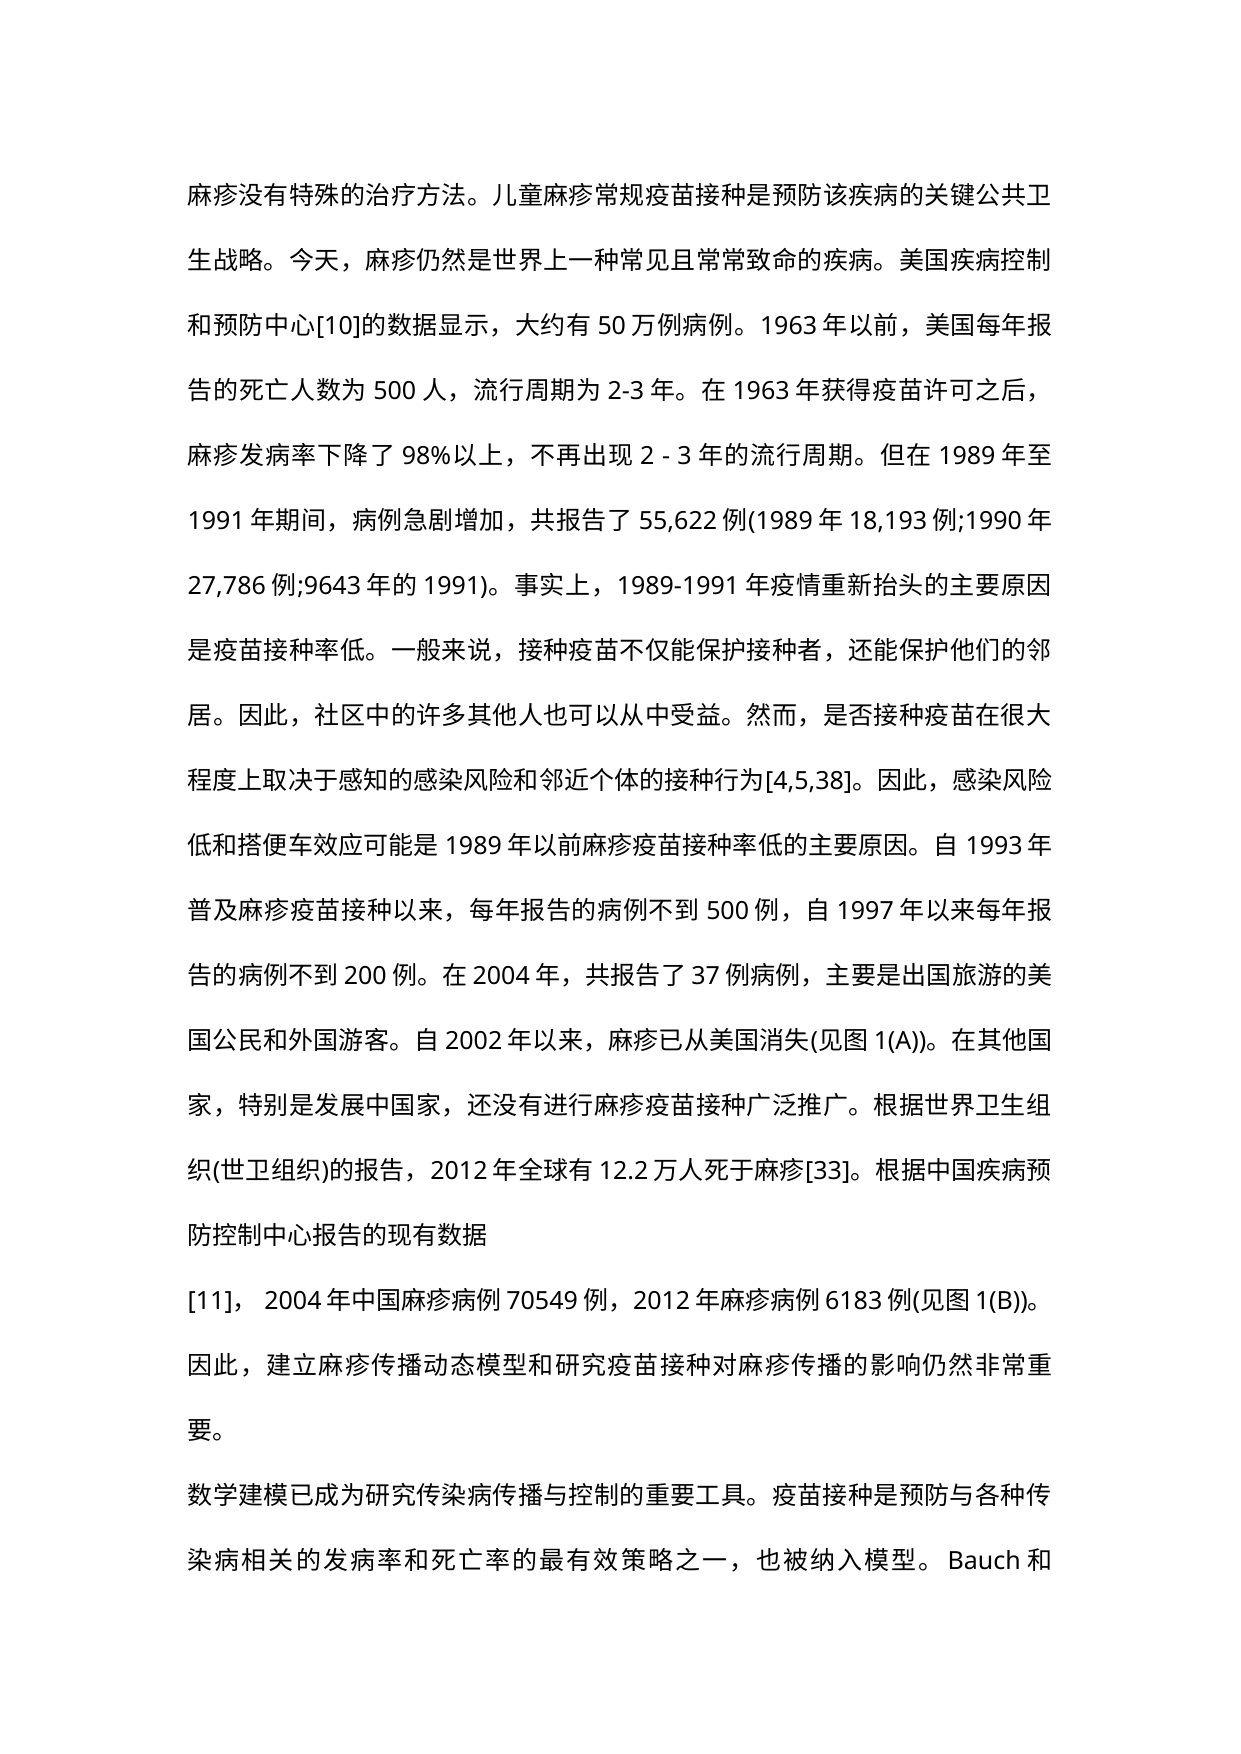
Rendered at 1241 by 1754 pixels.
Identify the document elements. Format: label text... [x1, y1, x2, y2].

list [11]， 2004年中国麻疹病例70549例，2012年麻疹病例6183例(见图1(B))。因此，建立麻疹传播动态模型和研究疫苗接种对麻疹传播的影响仍然非常重要。 [187, 1267, 1053, 1462]
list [187, 162, 1053, 1267]
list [187, 1462, 1053, 1592]
